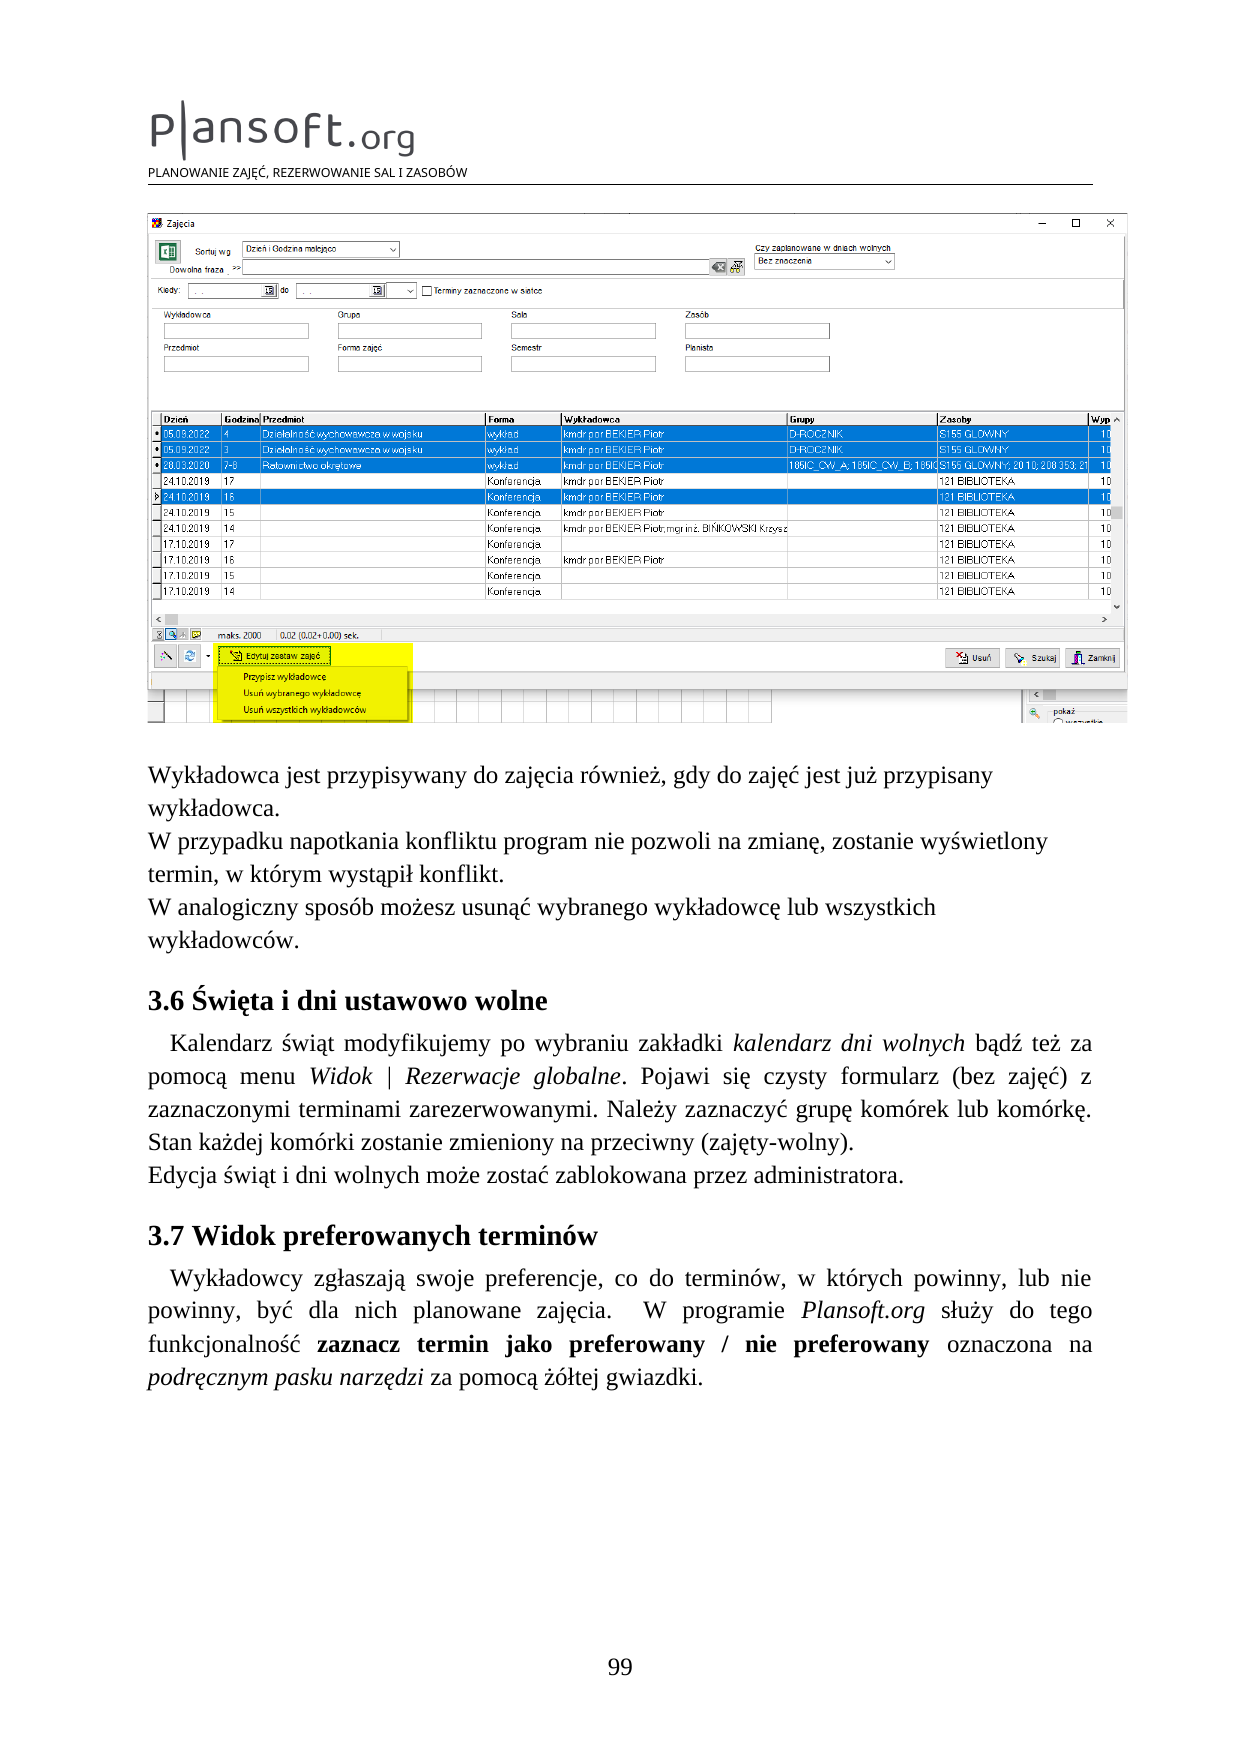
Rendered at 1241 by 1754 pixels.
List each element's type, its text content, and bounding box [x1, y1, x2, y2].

text Edycja świąt i dni wolnych może zostać zablokowana przez administratora. [148, 1160, 1093, 1188]
text Kalendarz świąt modyfikujemy po wybraniu zakładki kalendarz dni wolnych bądź też za pomocą menu Widok | Rezerwacje globalne. Pojawi się czysty formularz (bez zajęć) z zaznaczonymi terminami zarezerwowanymi. Należy zaznaczyć grupę komórek lub komórkę. Stan każdej komórki zostanie zmieniony na przeciwny (zajęty-wolny). [148, 1028, 1093, 1156]
subtitle Widok preferowanych terminów [148, 1218, 1093, 1251]
picture [147, 73, 418, 165]
subtitle Święta i dni ustawowo wolne [148, 983, 1093, 1016]
text W analogiczny sposób możesz usunąć wybranego wykładowcę lub wszystkich wykładowców. [148, 892, 1093, 954]
text Wykładowcy zgłaszają swoje preferencje, co do terminów, w których powinny, lub nie powinny, być dla nich planowane zajęcia. W programie Plansoft.org służy do tego funkcjonalność zaznacz termin jako preferowany / nie preferowany oznaczona na podręcznym pasku narzędzi za pomocą żółtej gwiazdki. [148, 1263, 1093, 1390]
text W przypadku napotkania konfliktu program nie pozwoli na zmianę, zostanie wyświetlony termin, w którym wystąpił konflikt. [148, 826, 1093, 888]
picture [147, 213, 1128, 723]
text Wykładowca jest przypisywany do zajęcia również, gdy do zajęć jest już przypisany wykładowca. [148, 760, 1093, 822]
